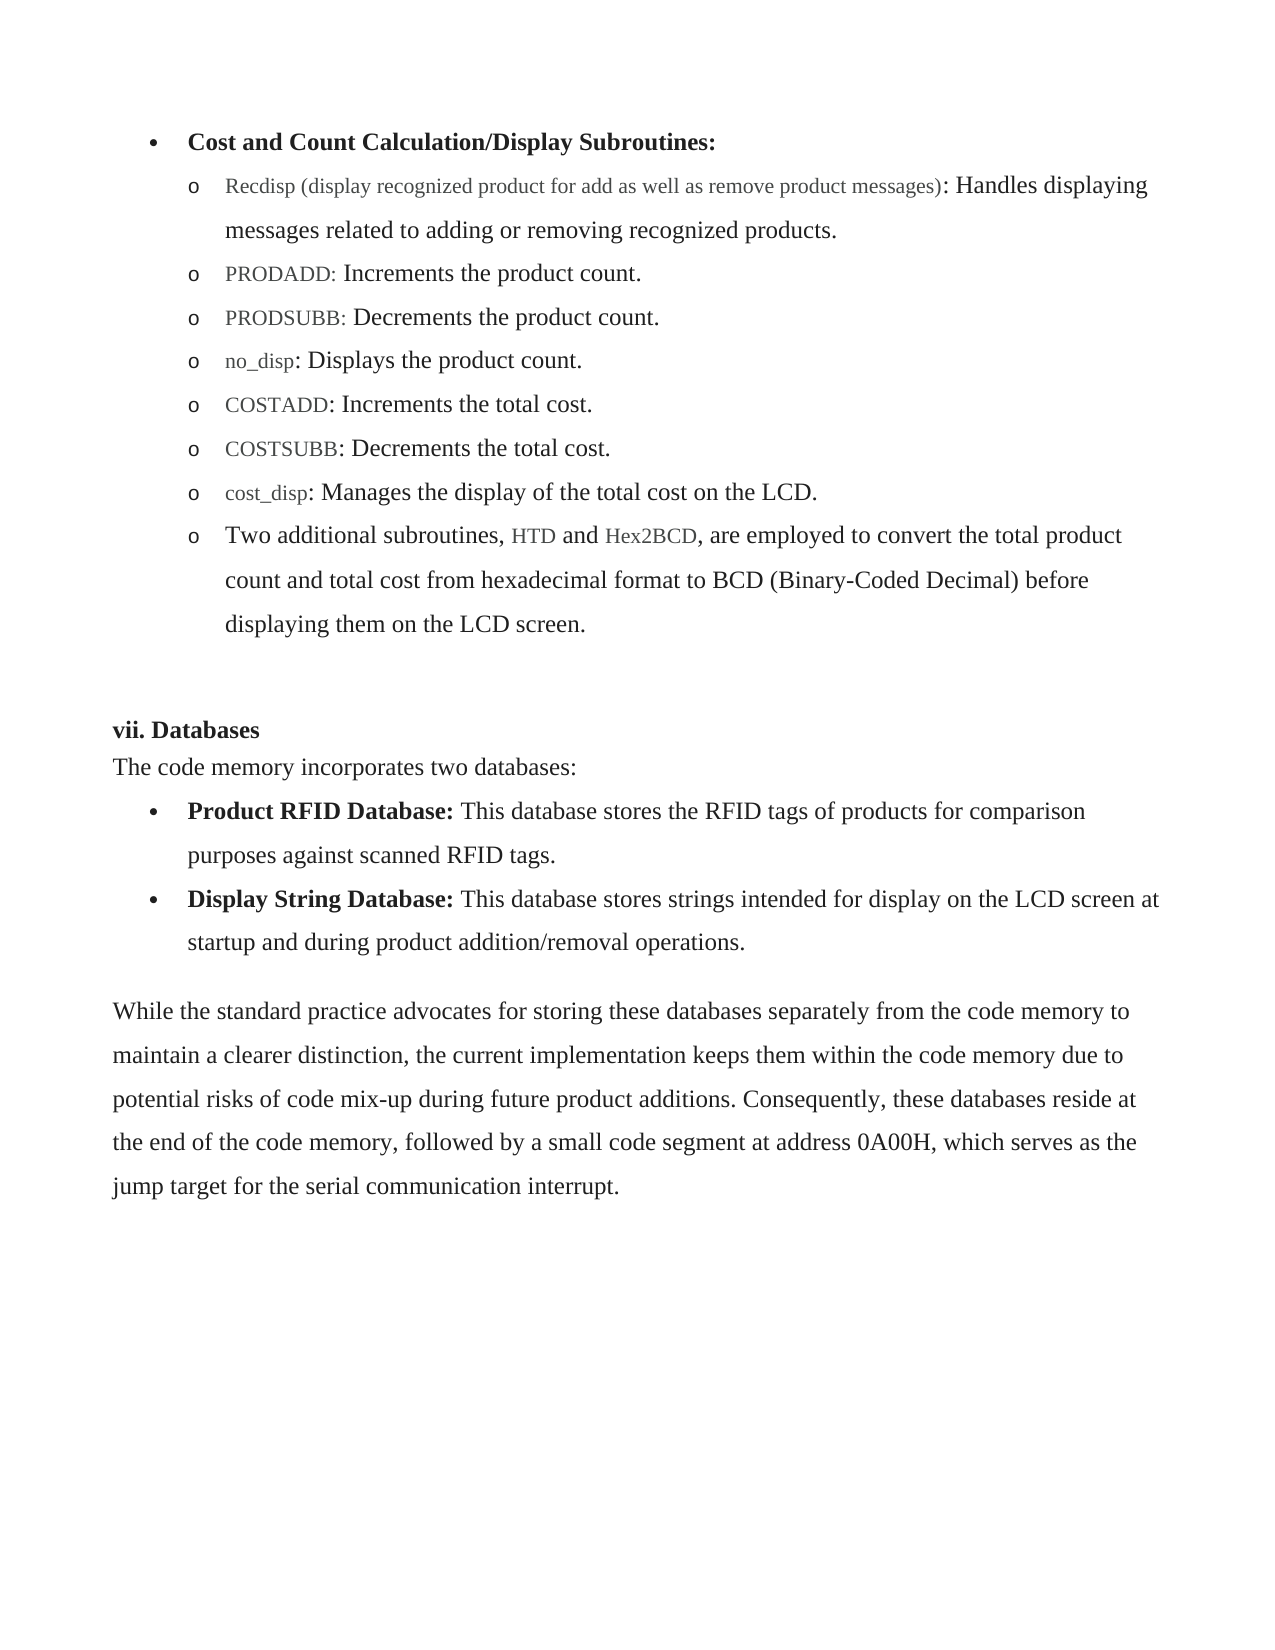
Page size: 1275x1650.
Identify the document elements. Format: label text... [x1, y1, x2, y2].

list Display String Database: This database stores strings intended for display on the LCD screen at startup and during product addition/removal operations. [150, 869, 1162, 956]
list COSTSUBB: Decrements the total cost. [187, 419, 1162, 462]
list no_disp: Displays the product count. [187, 331, 1162, 375]
list Product RFID Database: This database stores the RFID tags of products for comparison purposes against scanned RFID tags. [150, 781, 1162, 869]
list COSTADD: Increments the total cost. [187, 375, 1162, 419]
list cost_disp: Manages the display of the total cost on the LCD. [187, 462, 1162, 506]
list Cost and Count Calculation/Display Subroutines: [150, 112, 1162, 156]
list vii. Databases The code memory incorporates two databases: [112, 706, 1162, 781]
list PRODADD: Increments the product count. [187, 244, 1162, 287]
text While the standard practice advocates for storing these databases separately from the code memory to maintain a clearer distinction, the current implementation keeps them within the code memory due to potential risks of code mix-up during future product additions. Consequently, these databases reside at the end of the code memory, followed by a small code segment at address 0A00H, which serves as the jump target for the serial communication interrupt. [112, 981, 1162, 1200]
list PRODSUBB: Decrements the product count. [187, 287, 1162, 331]
list Two additional subroutines, HTD and Hex2BCD, are employed to convert the total product count and total cost from hexadecimal format to BCD (Binary-Coded Decimal) before displaying them on the LCD screen. [187, 506, 1162, 637]
list Recdisp (display recognized product for add as well as remove product messages): Handles displaying messages related to adding or removing recognized products. [187, 156, 1162, 244]
